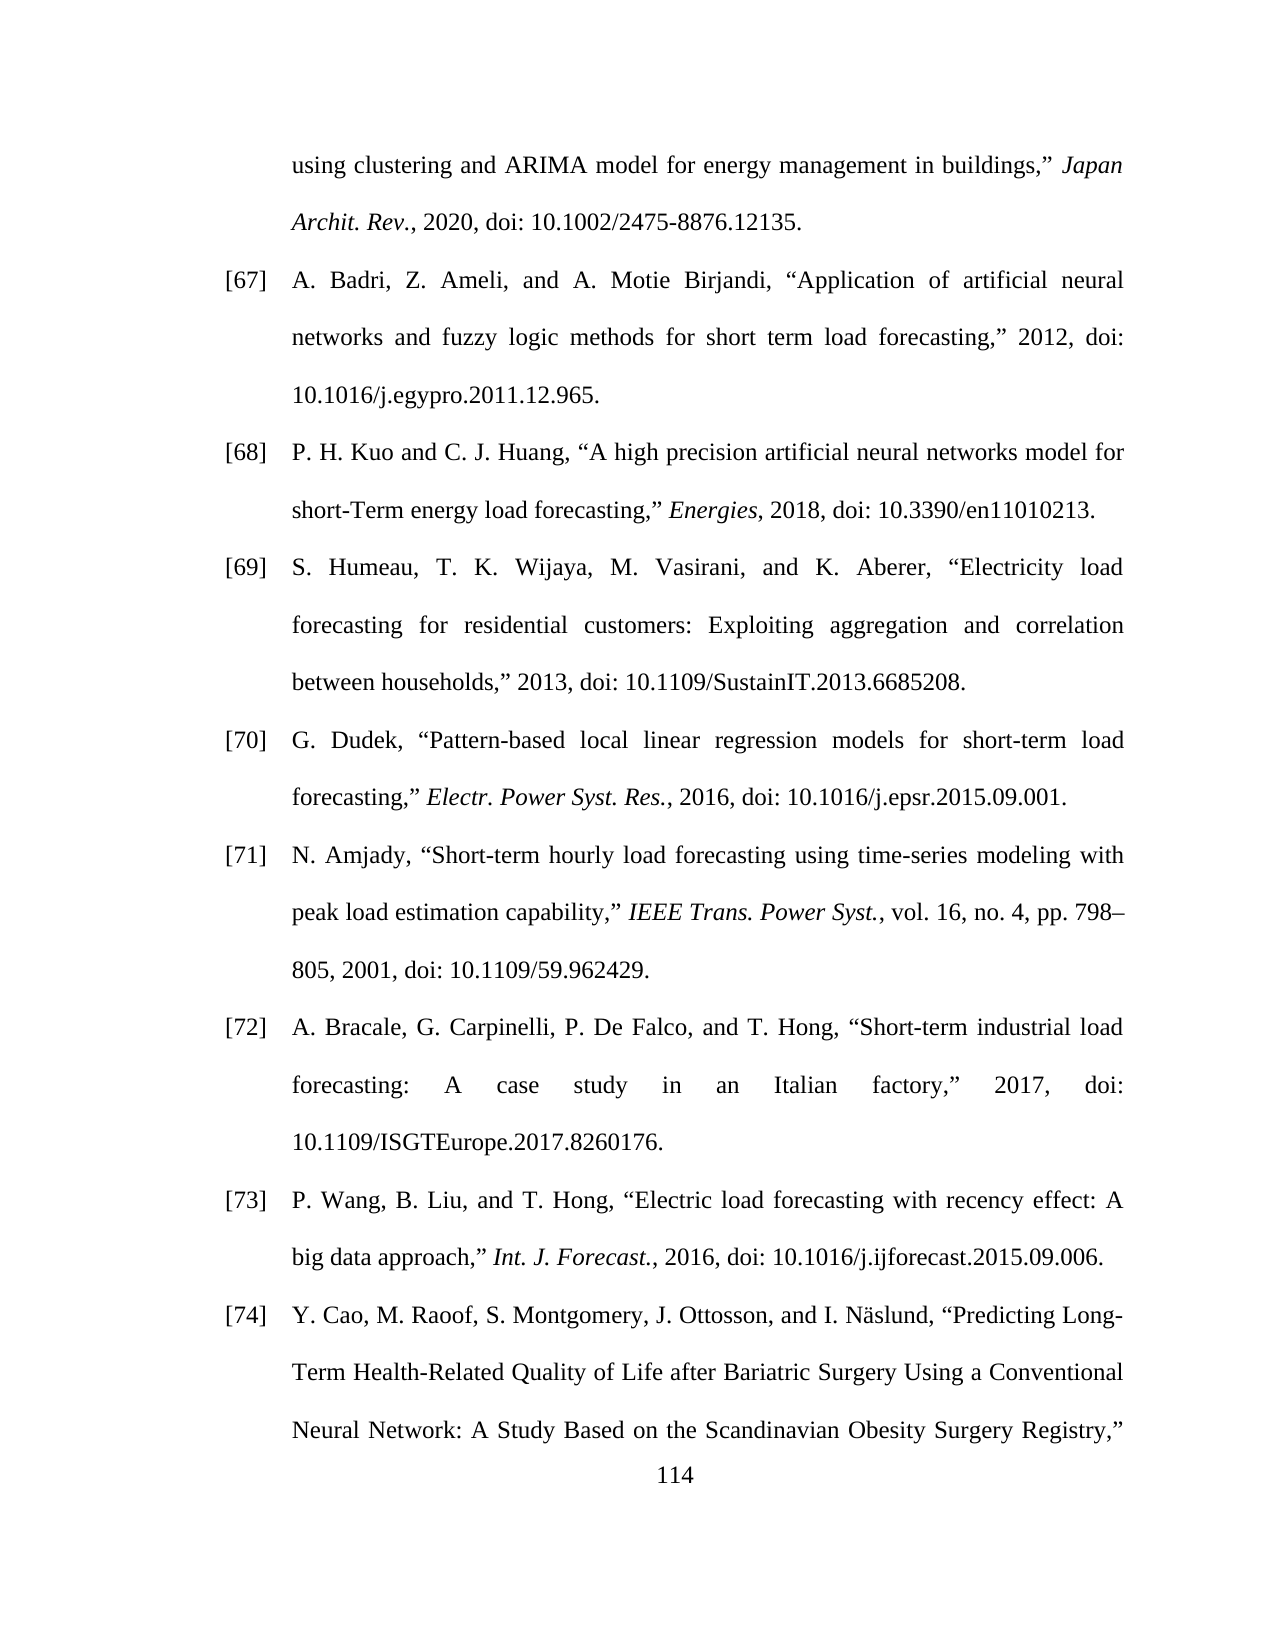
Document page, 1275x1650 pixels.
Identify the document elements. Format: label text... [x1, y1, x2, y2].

text [68] P. H. Kuo and C. J. Huang, “A high precision artificial neural networks model for short-Term energy load forecasting,” Energies, 2018, doi: 10.3390/en11010213. [225, 437, 1125, 524]
text [72] A. Bracale, G. Carpinelli, P. De Falco, and T. Hong, “Short-term industrial load forecasting: A case study in an Italian factory,” 2017, doi: 10.1109/ISGTEurope.2017.8260176. [225, 1012, 1125, 1156]
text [225, 150, 1125, 236]
text [69] S. Humeau, T. K. Wijaya, M. Vasirani, and K. Aberer, “Electricity load forecasting for residential customers: Exploiting aggregation and correlation between households,” 2013, doi: 10.1109/SustainIT.2013.6685208. [225, 552, 1125, 696]
text [67] A. Badri, Z. Ameli, and A. Motie Birjandi, “Application of artificial neural networks and fuzzy logic methods for short term load forecasting,” 2012, doi: 10.1016/j.egypro.2011.12.965. [225, 265, 1125, 409]
text [71] N. Amjady, “Short-term hourly load forecasting using time-series modeling with peak load estimation capability,” IEEE Trans. Power Syst., vol. 16, no. 4, pp. 798–805, 2001, doi: 10.1109/59.962429. [225, 840, 1125, 984]
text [225, 1300, 1125, 1444]
text [73] P. Wang, B. Liu, and T. Hong, “Electric load forecasting with recency effect: A big data approach,” Int. J. Forecast., 2016, doi: 10.1016/j.ijforecast.2015.09.006. [225, 1185, 1125, 1271]
text [70] G. Dudek, “Pattern-based local linear regression models for short-term load forecasting,” Electr. Power Syst. Res., 2016, doi: 10.1016/j.epsr.2015.09.001. [225, 725, 1125, 811]
